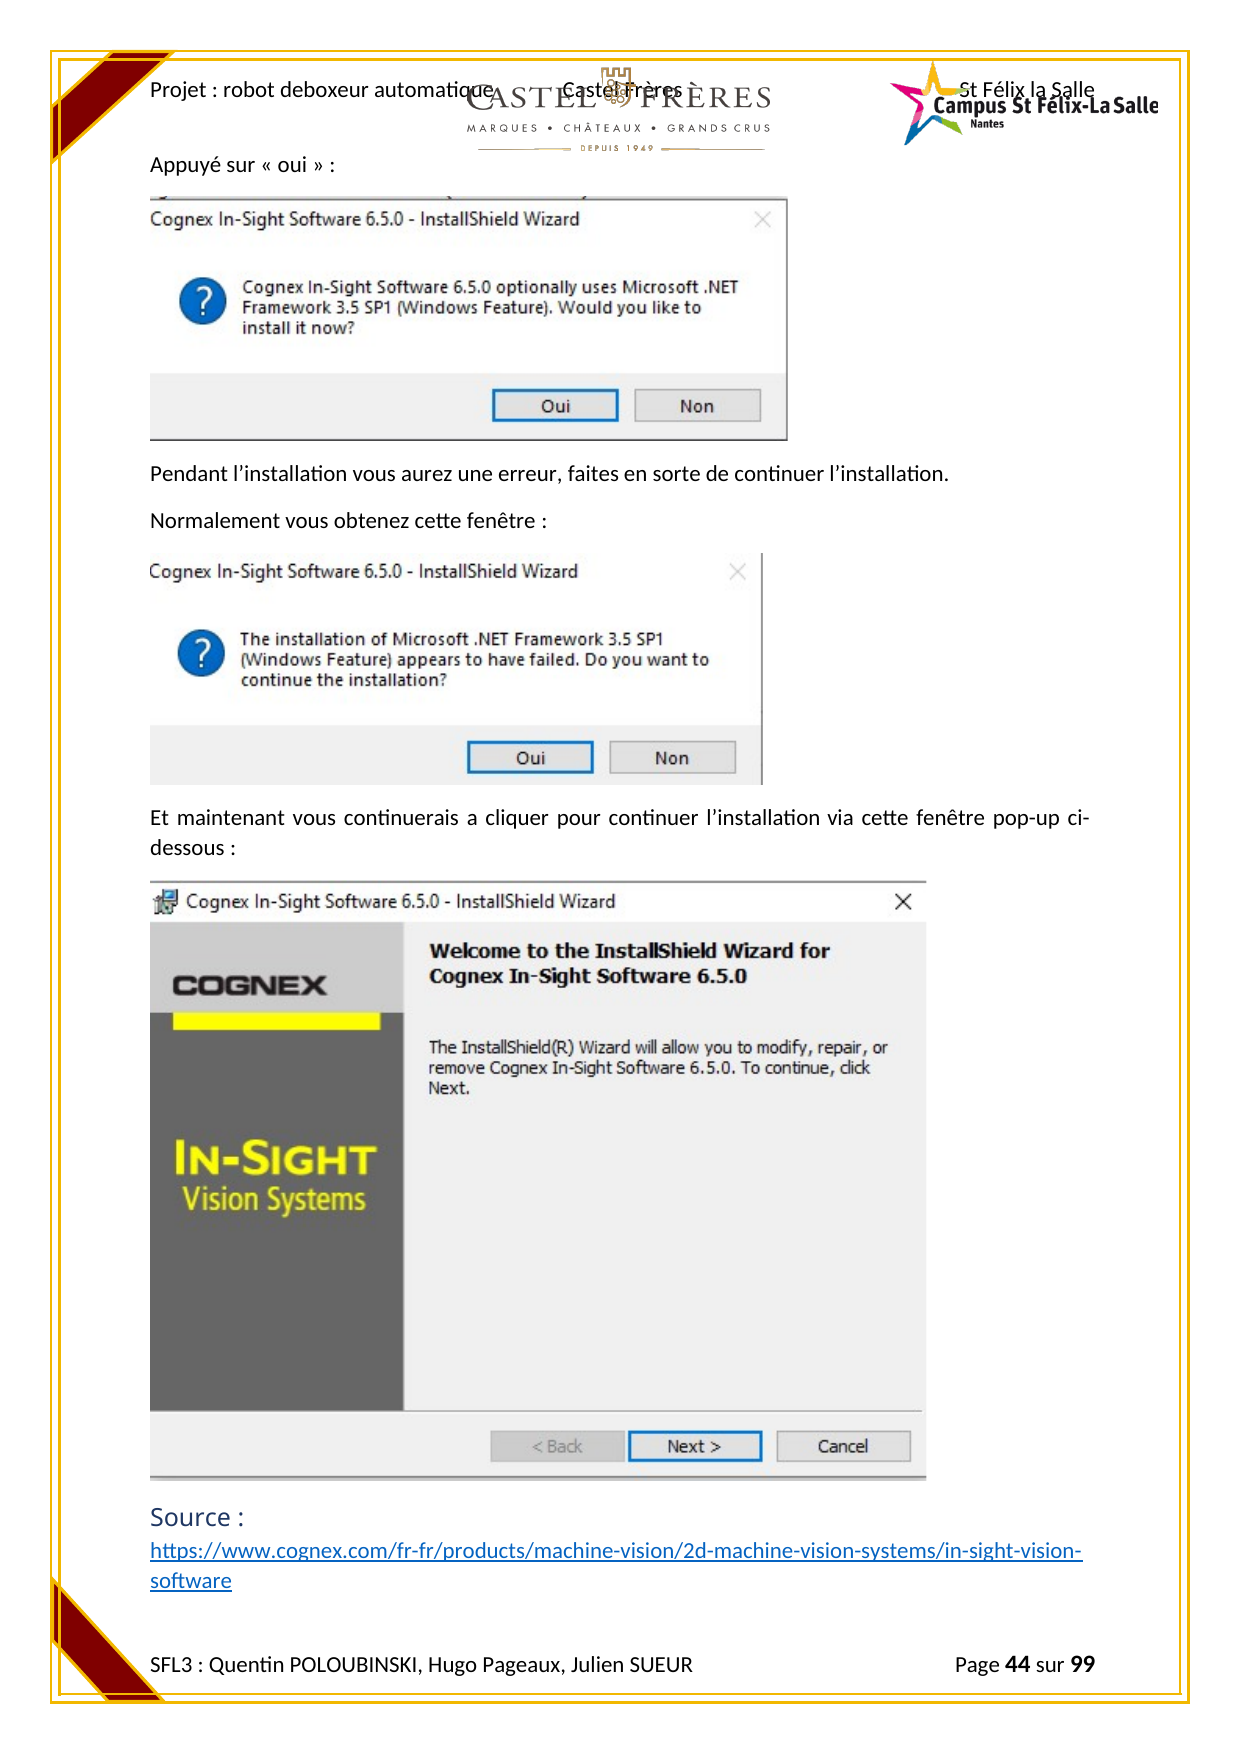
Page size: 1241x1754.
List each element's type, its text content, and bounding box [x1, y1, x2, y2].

picture [150, 553, 763, 785]
text Appuyé sur « oui » : [150, 150, 1090, 178]
text https://www.cognex.com/fr-fr/products/machine-vision/2d-machine-vision-systems/in-sight-vision-software [150, 1536, 1090, 1594]
picture [150, 880, 927, 1481]
picture [889, 60, 1158, 145]
text Normalement vous obtenez cette fenêtre : [150, 506, 1090, 534]
text Pendant l’installation vous aurez une erreur, faites en sorte de continuer l’installation. [150, 459, 1090, 487]
picture [460, 59, 773, 157]
picture [150, 196, 788, 441]
subtitle Source : [150, 1499, 1090, 1533]
text Et maintenant vous continuerais a cliquer pour continuer l’installation via cette fenêtre pop-up ci-dessous : [150, 803, 1090, 862]
